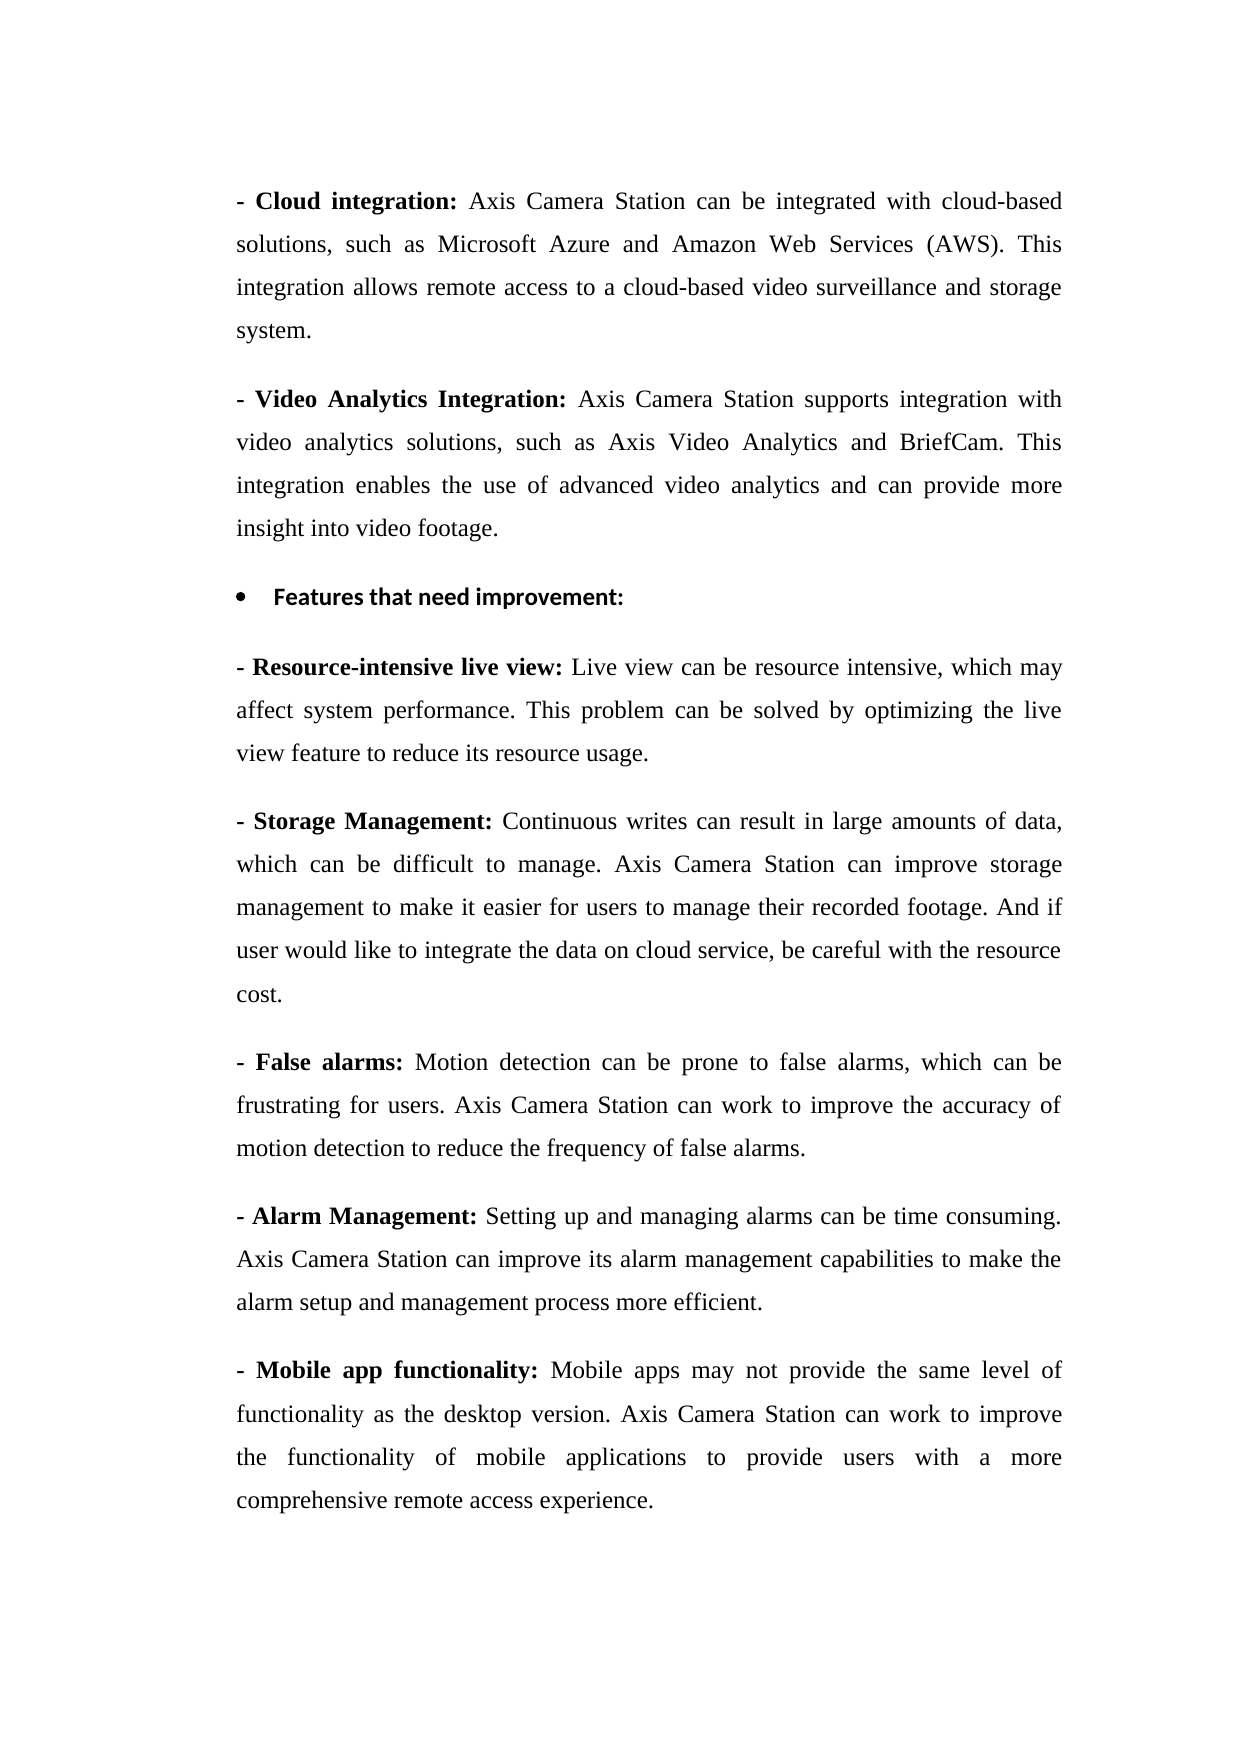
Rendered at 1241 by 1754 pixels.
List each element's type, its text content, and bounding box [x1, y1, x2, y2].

text - Alarm Management: Setting up and managing alarms can be time consuming. Axis Camera Station can improve its alarm management capabilities to make the alarm setup and management process more efficient. [236, 1201, 1063, 1316]
text - Resource-intensive live view: Live view can be resource intensive, which may affect system performance. This problem can be solved by optimizing the live view feature to reduce its resource usage. [236, 652, 1063, 767]
text - Storage Management: Continuous writes can result in large amounts of data, which can be difficult to manage. Axis Camera Station can improve storage management to make it easier for users to manage their recorded footage. And if user would like to integrate the data on cloud service, be careful with the resource cost. [236, 806, 1063, 1007]
text - False alarms: Motion detection can be prone to false alarms, which can be frustrating for users. Axis Camera Station can work to improve the accuracy of motion detection to reduce the frequency of false alarms. [236, 1047, 1063, 1162]
text - Mobile app functionality: Mobile apps may not provide the same level of functionality as the desktop version. Axis Camera Station can work to improve the functionality of mobile applications to provide users with a more comprehensive remote access experience. [236, 1356, 1063, 1514]
text - Video Analytics Integration: Axis Camera Station supports integration with video analytics solutions, such as Axis Video Analytics and BriefCam. This integration enables the use of advanced video analytics and can provide more insight into video footage. [236, 384, 1063, 542]
text - Cloud integration: Axis Camera Station can be integrated with cloud-based solutions, such as Microsoft Azure and Amazon Web Services (AWS). This integration allows remote access to a cloud-based video surveillance and storage system. [236, 186, 1063, 344]
list Features that need improvement: [236, 581, 1063, 612]
